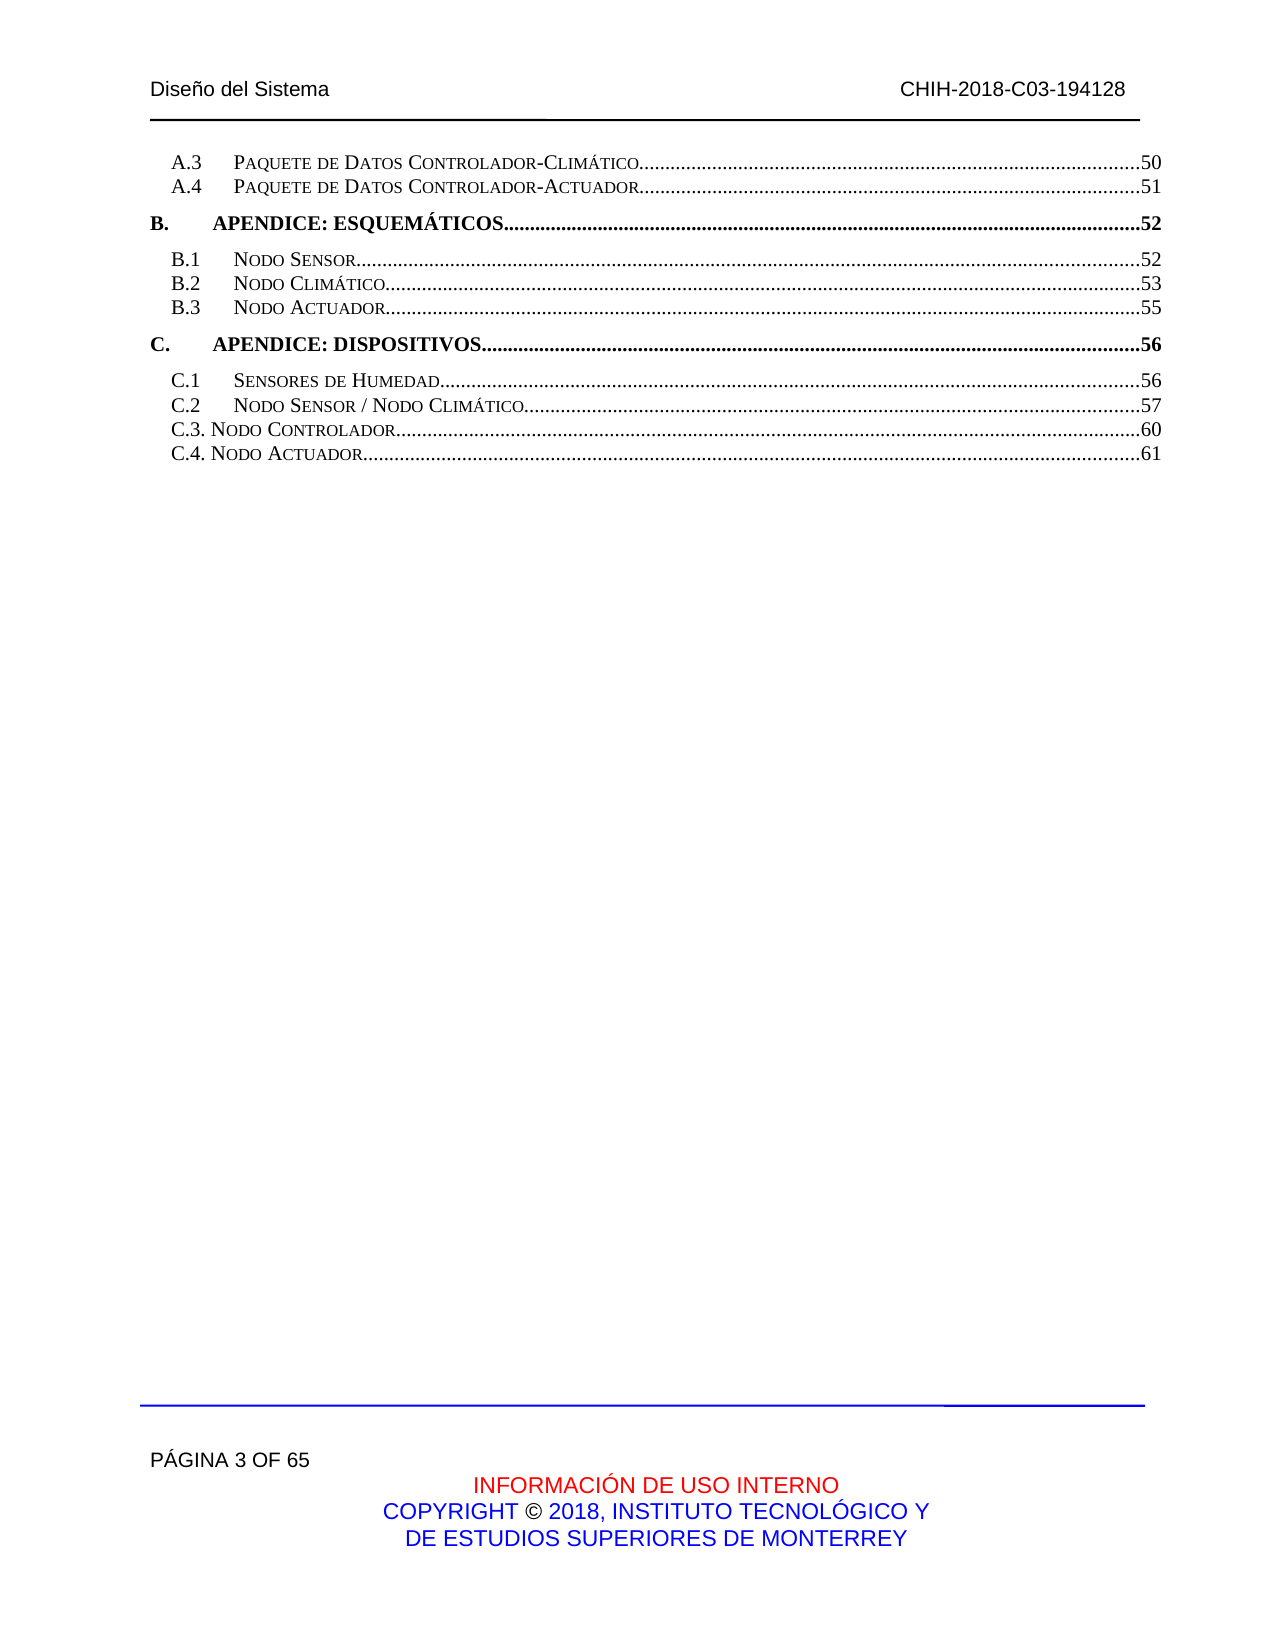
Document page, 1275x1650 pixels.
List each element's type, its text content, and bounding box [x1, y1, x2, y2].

text B.2 Nodo Climático 53 [171, 271, 1162, 295]
text C.2 Nodo Sensor / Nodo Climático 57 [171, 392, 1162, 417]
text B.1 Nodo Sensor 52 [171, 247, 1162, 271]
text A.3 Paquete de Datos Controlador-Climático 50 [171, 150, 1162, 174]
text A.4 Paquete de Datos Controlador-Actuador 51 [171, 174, 1162, 198]
text B. APENDICE: Esquemáticos 52 [150, 211, 1162, 235]
text C.4. Nodo Actuador 61 [171, 441, 1162, 465]
text C. APENDICE: Dispositivos 56 [150, 332, 1162, 356]
text C.3. Nodo Controlador 60 [171, 417, 1162, 441]
text B.3 Nodo Actuador 55 [171, 295, 1162, 319]
text C.1 Sensores de Humedad 56 [171, 368, 1162, 392]
